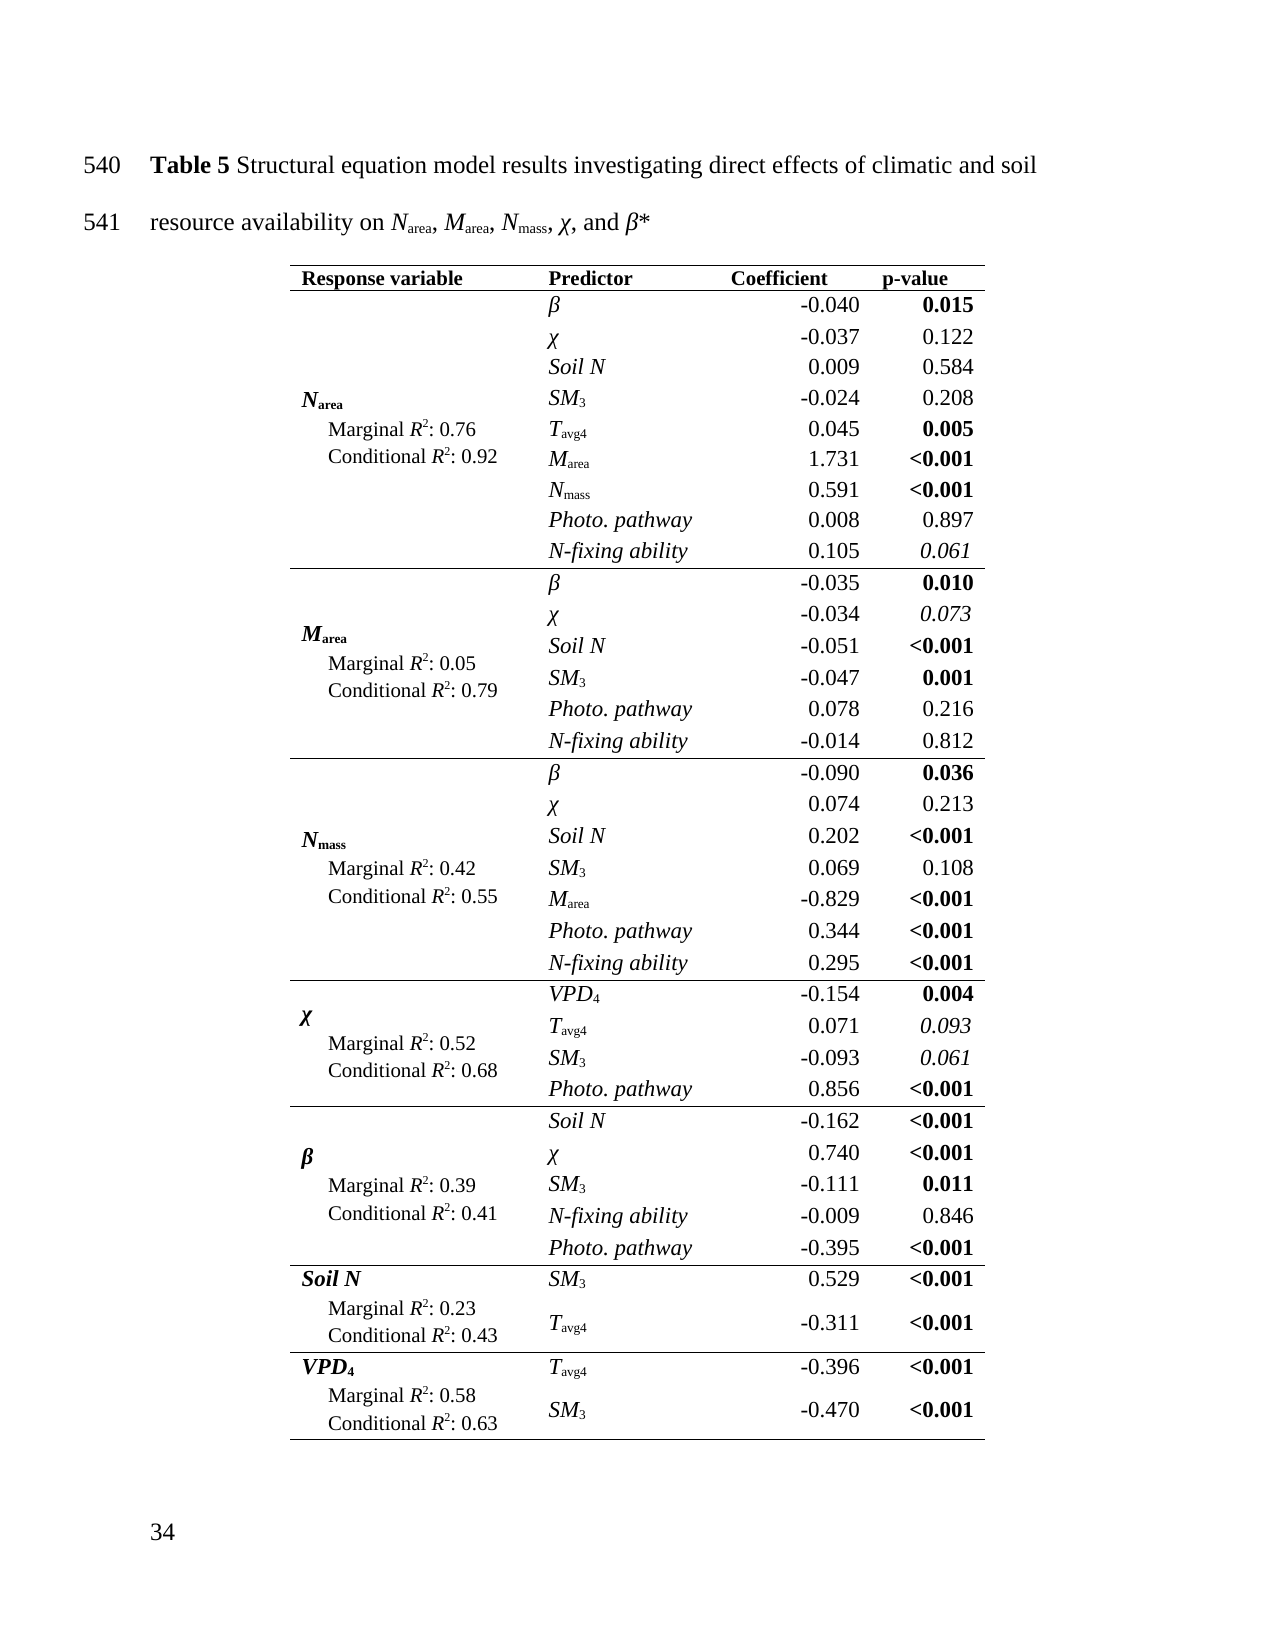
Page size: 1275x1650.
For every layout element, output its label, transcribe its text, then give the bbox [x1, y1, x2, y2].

table_cell 0.073 [871, 600, 985, 631]
table_cell 0.071 [719, 1011, 871, 1043]
table_cell -0.040 [719, 291, 871, 322]
table_cell χ [537, 790, 719, 821]
table_cell 0.008 [719, 507, 871, 537]
table_cell Photo. pathway [537, 695, 719, 726]
table_cell Photo. pathway [537, 1233, 719, 1264]
table_cell β [537, 291, 719, 322]
table_cell <0.001 [871, 821, 985, 853]
table_cell 0.061 [871, 537, 985, 568]
table_cell Soil N [537, 1107, 719, 1138]
table_cell -0.051 [719, 631, 871, 663]
table_cell 0.846 [871, 1201, 985, 1233]
table_cell Tavg4 [537, 1296, 719, 1352]
table_cell <0.001 [871, 476, 985, 507]
table_cell χ Marginal R2: 0.52 Conditional R2: 0.68 [290, 981, 537, 1106]
table_cell <0.001 [871, 1383, 985, 1439]
table_cell χ [537, 1138, 719, 1169]
table_cell 0.093 [871, 1011, 985, 1043]
table_cell <0.001 [871, 1075, 985, 1106]
table_cell χ [537, 600, 719, 631]
table_cell -0.009 [719, 1201, 871, 1233]
table_cell -0.093 [719, 1043, 871, 1074]
table_cell <0.001 [871, 948, 985, 979]
table_cell 0.213 [871, 790, 985, 821]
table_cell -0.037 [719, 322, 871, 353]
table_cell 1.731 [719, 445, 871, 476]
table_cell χ [537, 322, 719, 353]
table_cell -0.090 [719, 759, 871, 789]
table_cell -0.396 [719, 1353, 871, 1383]
table_cell <0.001 [871, 1296, 985, 1352]
table_cell 0.216 [871, 695, 985, 726]
table_cell 0.001 [871, 663, 985, 694]
table_cell -0.024 [719, 384, 871, 415]
table_cell Soil N [537, 821, 719, 853]
table_cell <0.001 [871, 1138, 985, 1169]
table_cell <0.001 [871, 1353, 985, 1383]
table_cell β Marginal R2: 0.39 Conditional R2: 0.41 [290, 1107, 537, 1264]
table_cell -0.034 [719, 600, 871, 631]
table_cell 0.045 [719, 415, 871, 445]
table_cell Tavg4 [537, 415, 719, 445]
table_cell Photo. pathway [537, 1075, 719, 1106]
table_cell 0.069 [719, 853, 871, 884]
table_cell 0.108 [871, 853, 985, 884]
table_cell Photo. pathway [537, 507, 719, 537]
table_cell Soil N [537, 631, 719, 663]
table_cell SM3 [537, 1266, 719, 1296]
table_cell SM3 [537, 853, 719, 884]
table_cell <0.001 [871, 631, 985, 663]
table_cell 0.015 [871, 291, 985, 322]
table_cell -0.395 [719, 1233, 871, 1264]
table_cell 0.740 [719, 1138, 871, 1169]
table_cell Tavg4 [537, 1353, 719, 1383]
table_cell 0.584 [871, 354, 985, 384]
table_cell β [537, 759, 719, 789]
table_cell -0.035 [719, 569, 871, 599]
table_cell β [537, 569, 719, 599]
table_cell 0.010 [871, 569, 985, 599]
table_cell -0.111 [719, 1170, 871, 1201]
table_cell -0.154 [719, 981, 871, 1011]
table_cell 0.812 [871, 726, 985, 758]
table_cell Nmass Marginal R2: 0.42 Conditional R2: 0.55 [290, 759, 537, 979]
table_cell -0.047 [719, 663, 871, 694]
table_cell Soil N [537, 354, 719, 384]
table_cell -0.162 [719, 1107, 871, 1138]
table_cell SM3 [537, 663, 719, 694]
table_cell <0.001 [871, 1266, 985, 1296]
table_cell N-fixing ability [537, 1201, 719, 1233]
table_cell SM3 [537, 1170, 719, 1201]
table_cell 0.011 [871, 1170, 985, 1201]
table_cell 0.009 [719, 354, 871, 384]
table_cell 0.529 [719, 1266, 871, 1296]
table_cell 0.122 [871, 322, 985, 353]
table_cell Soil N Marginal R2: 0.23 Conditional R2: 0.43 [290, 1266, 537, 1352]
table_cell Tavg4 [537, 1011, 719, 1043]
table_cell Narea Marginal R2: 0.76 Conditional R2: 0.92 [290, 291, 537, 568]
table_cell 0.105 [719, 537, 871, 568]
table_cell Nmass [537, 476, 719, 507]
table_cell <0.001 [871, 1233, 985, 1264]
table_cell 0.004 [871, 981, 985, 1011]
table_cell 0.061 [871, 1043, 985, 1074]
table_cell <0.001 [871, 1107, 985, 1138]
table_cell -0.829 [719, 885, 871, 916]
table_cell <0.001 [871, 885, 985, 916]
table_header Predictor [537, 266, 719, 290]
table_cell 0.295 [719, 948, 871, 979]
table_header Response variable [290, 266, 537, 290]
table_cell 0.074 [719, 790, 871, 821]
table_header Coefficient [719, 266, 871, 290]
table_cell SM3 [537, 1383, 719, 1439]
table_cell 0.897 [871, 507, 985, 537]
table_cell VPD4 [537, 981, 719, 1011]
table_cell -0.470 [719, 1383, 871, 1439]
table_cell 0.856 [719, 1075, 871, 1106]
text Table 5 Structural equation model results investigating direct effects of climatic and soil resource availability on Narea, Marea, Nmass, χ, and β* [150, 150, 1125, 236]
table_cell SM3 [537, 1043, 719, 1074]
table_cell Photo. pathway [537, 916, 719, 948]
table_header p-value [871, 266, 985, 290]
table_cell Marea [537, 885, 719, 916]
table_cell <0.001 [871, 445, 985, 476]
table_cell N-fixing ability [537, 948, 719, 979]
table_cell VPD4 Marginal R2: 0.58 Conditional R2: 0.63 [290, 1353, 537, 1439]
table_cell 0.078 [719, 695, 871, 726]
table_cell Marea [537, 445, 719, 476]
table_cell N-fixing ability [537, 726, 719, 758]
table_cell 0.036 [871, 759, 985, 789]
table_cell Marea Marginal R2: 0.05 Conditional R2: 0.79 [290, 569, 537, 758]
table_cell <0.001 [871, 916, 985, 948]
table_cell 0.005 [871, 415, 985, 445]
table_cell -0.311 [719, 1296, 871, 1352]
table_cell 0.208 [871, 384, 985, 415]
table_cell SM3 [537, 384, 719, 415]
table_cell 0.591 [719, 476, 871, 507]
table_cell -0.014 [719, 726, 871, 758]
table_cell N-fixing ability [537, 537, 719, 568]
table_cell 0.344 [719, 916, 871, 948]
table_cell 0.202 [719, 821, 871, 853]
